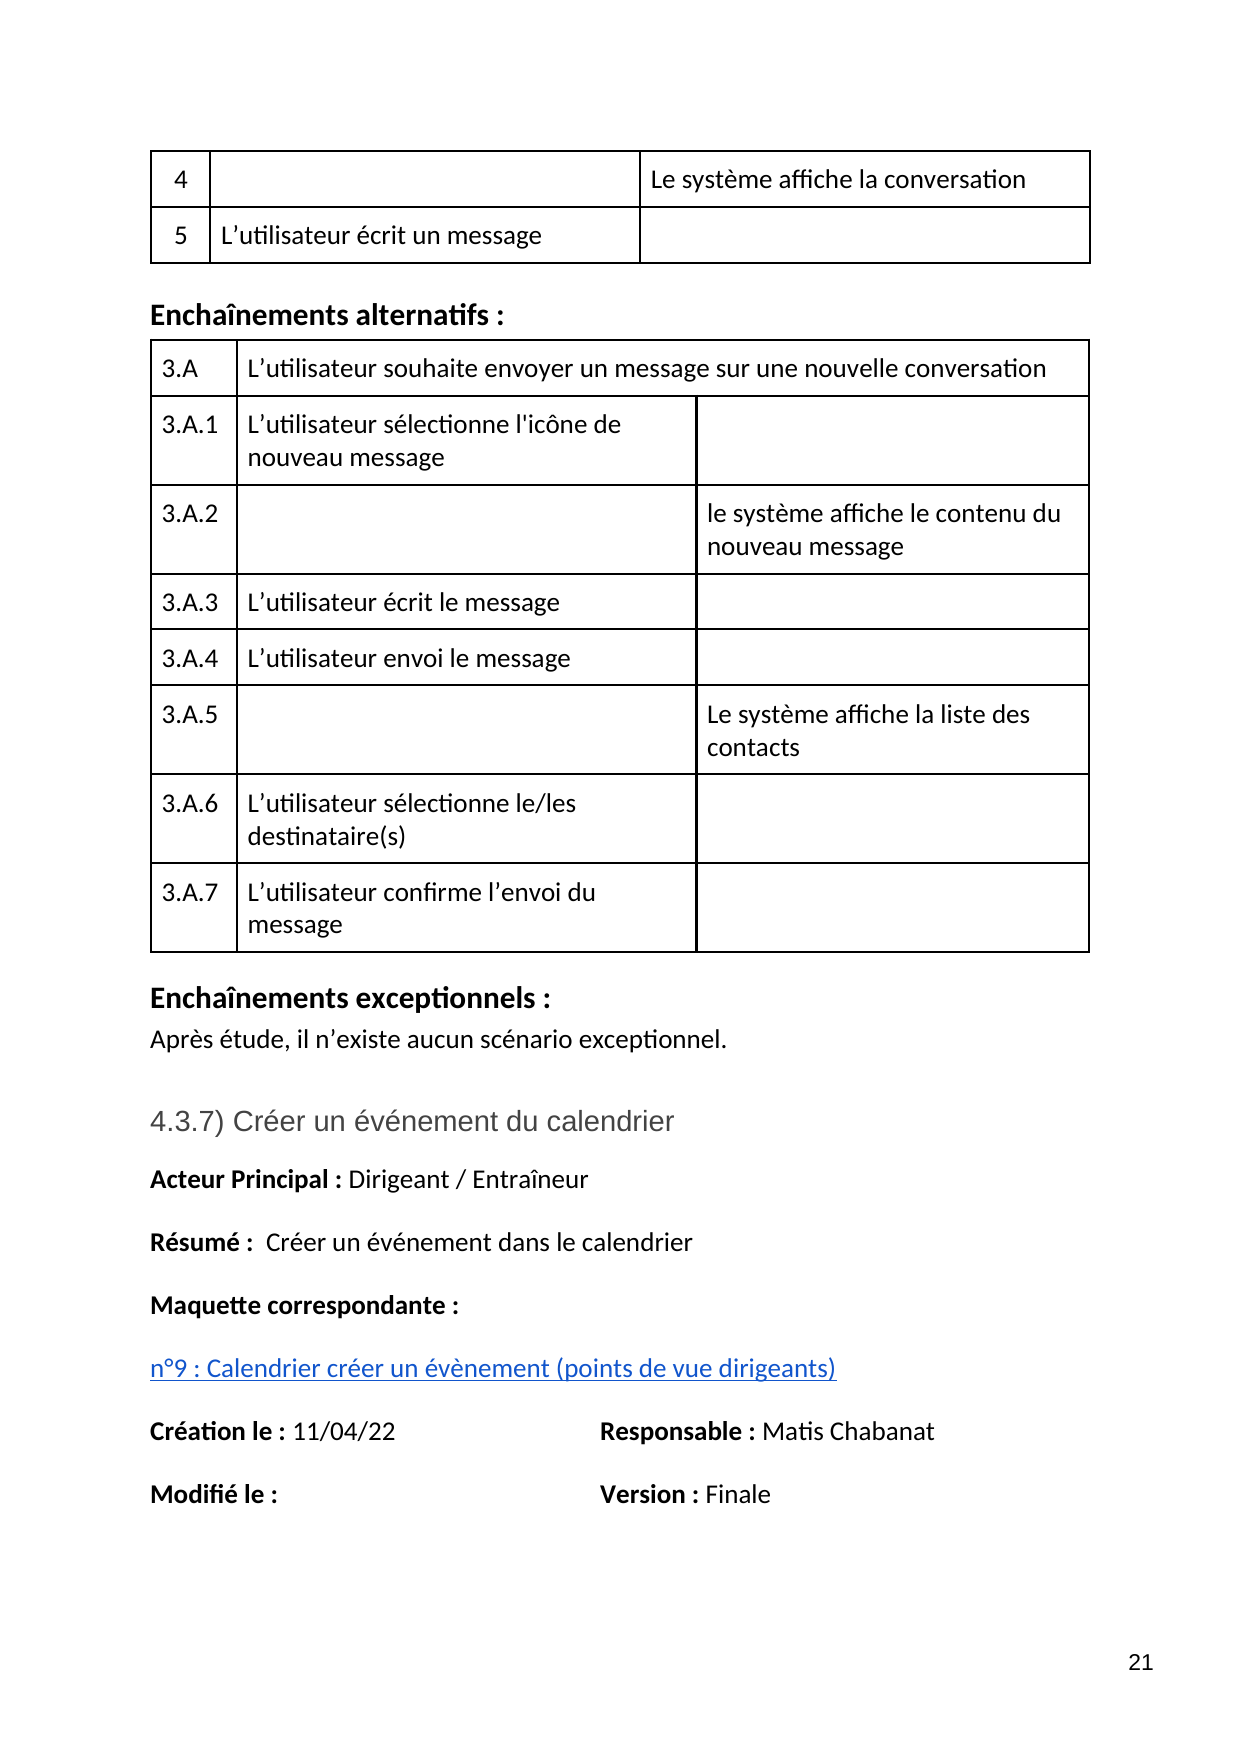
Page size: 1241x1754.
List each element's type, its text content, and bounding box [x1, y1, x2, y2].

table_header 3.A [152, 341, 236, 394]
table_cell 3.A.7 [152, 864, 236, 951]
table_cell 3.A.1 [152, 397, 236, 483]
table_cell 3.A.6 [152, 775, 236, 862]
table_cell 3.A.2 [152, 486, 236, 572]
table_cell [641, 208, 1089, 262]
table_cell 4 [152, 152, 209, 206]
table_cell Le système affiche la conversation [641, 152, 1089, 206]
text Enchaînements alternatifs : [150, 295, 1153, 333]
table_cell L’utilisateur confirme l’envoi du message [238, 864, 695, 951]
table_cell L’utilisateur écrit le message [238, 575, 695, 628]
table_cell [698, 630, 1088, 684]
subtitle 4.3.7) Créer un événement du calendrier [150, 1104, 1153, 1138]
table_cell L’utilisateur sélectionne l'icône de nouveau message [238, 397, 695, 483]
table_cell [211, 152, 639, 206]
table_cell L’utilisateur envoi le message [238, 630, 695, 684]
text Enchaînements exceptionnels : [150, 978, 1153, 1016]
table_cell Le système affiche la liste des contacts [698, 686, 1088, 773]
table_cell le système affiche le contenu du nouveau message [698, 486, 1088, 572]
table_cell L’utilisateur sélectionne le/les destinataire(s) [238, 775, 695, 862]
table_cell [238, 486, 695, 572]
text Acteur Principal : Dirigeant / Entraîneur [150, 1163, 1153, 1196]
text Après étude, il n’existe aucun scénario exceptionnel. [150, 1022, 1153, 1055]
table_cell [698, 575, 1088, 628]
table_header L’utilisateur souhaite envoyer un message sur une nouvelle conversation [238, 341, 1088, 394]
table_cell [698, 864, 1088, 951]
table_cell 3.A.4 [152, 630, 236, 684]
text Résumé : Créer un événement dans le calendrier [150, 1226, 1153, 1258]
table_cell [698, 775, 1088, 862]
table_cell L’utilisateur écrit un message [211, 208, 639, 262]
table_cell [238, 686, 695, 773]
text Maquette correspondante : [150, 1288, 1153, 1321]
text Création le : 11/04/22 Responsable : Matis Chabanat [150, 1414, 1153, 1447]
table_cell 5 [152, 208, 209, 262]
text Modifié le : Version : Finale [150, 1477, 1153, 1510]
table_cell 3.A.3 [152, 575, 236, 628]
table_cell 3.A.5 [152, 686, 236, 773]
table_cell [698, 397, 1088, 483]
text n°9 : Calendrier créer un évènement (points de vue dirigeants) [150, 1351, 1153, 1384]
